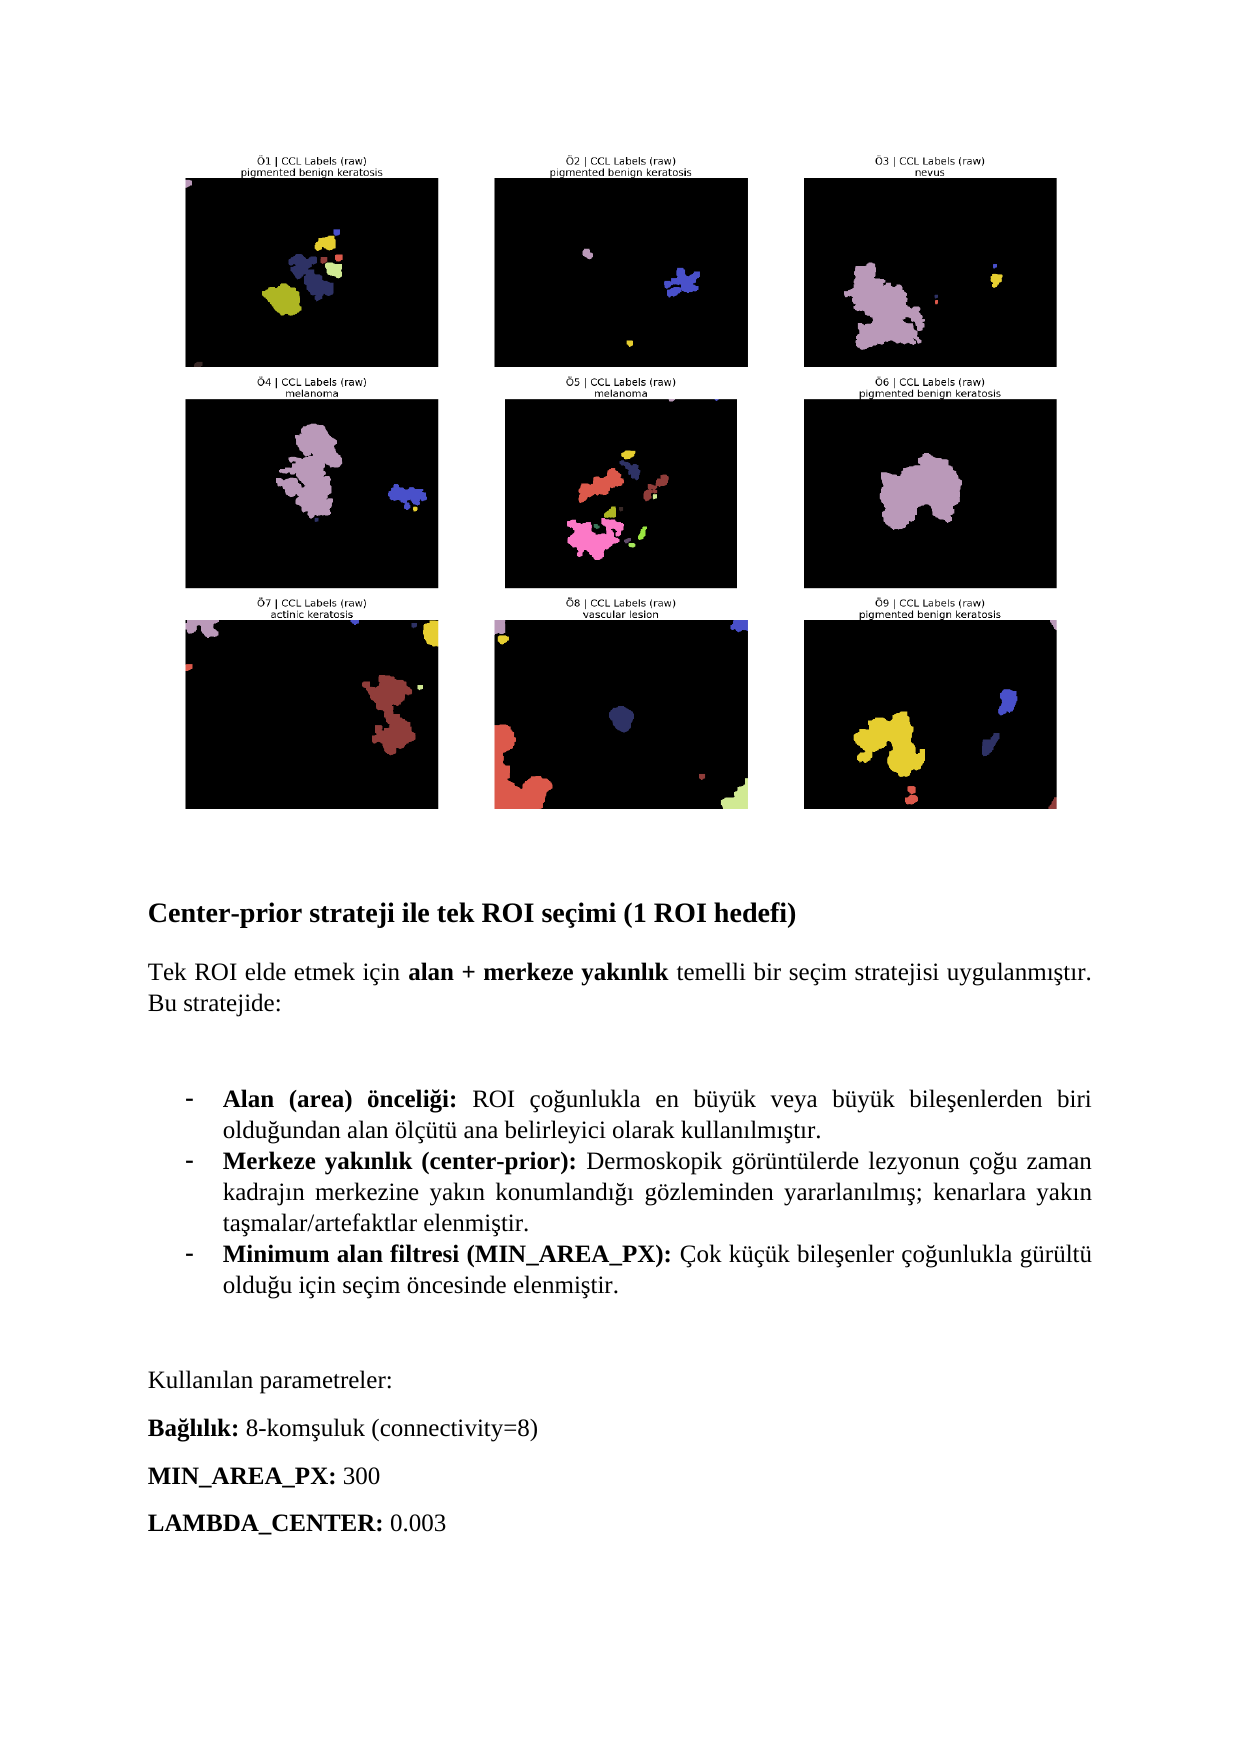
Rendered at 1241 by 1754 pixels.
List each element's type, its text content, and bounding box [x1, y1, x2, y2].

picture [177, 147, 1063, 817]
list Merkeze yakınlık (center-prior): Dermoskopik görüntülerde lezyonun çoğu zaman kadrajın merkezine yakın konumlandığı gözleminden yararlanılmış; kenarlara yakın taşmalar/artefaktlar elenmiştir. [185, 1146, 1093, 1237]
text Bağlılık: 8-komşuluk (connectivity=8) [148, 1413, 1093, 1442]
text LAMBDA_CENTER: 0.003 [148, 1508, 1093, 1537]
list Alan (area) önceliği: ROI çoğunlukla en büyük veya büyük bileşenlerden biri olduğundan alan ölçütü ana belirleyici olarak kullanılmıştır. [185, 1084, 1093, 1143]
text Tek ROI elde etmek için alan + merkeze yakınlık temelli bir seçim stratejisi uygulanmıştır. Bu stratejide: [148, 957, 1093, 1017]
subtitle Center-prior strateji ile tek ROI seçimi (1 ROI hedefi) [148, 896, 1093, 928]
text MIN_AREA_PX: 300 [148, 1461, 1093, 1489]
list Minimum alan filtresi (MIN_AREA_PX): Çok küçük bileşenler çoğunlukla gürültü olduğu için seçim öncesinde elenmiştir. [185, 1239, 1093, 1299]
text Kullanılan parametreler: [148, 1365, 1093, 1394]
